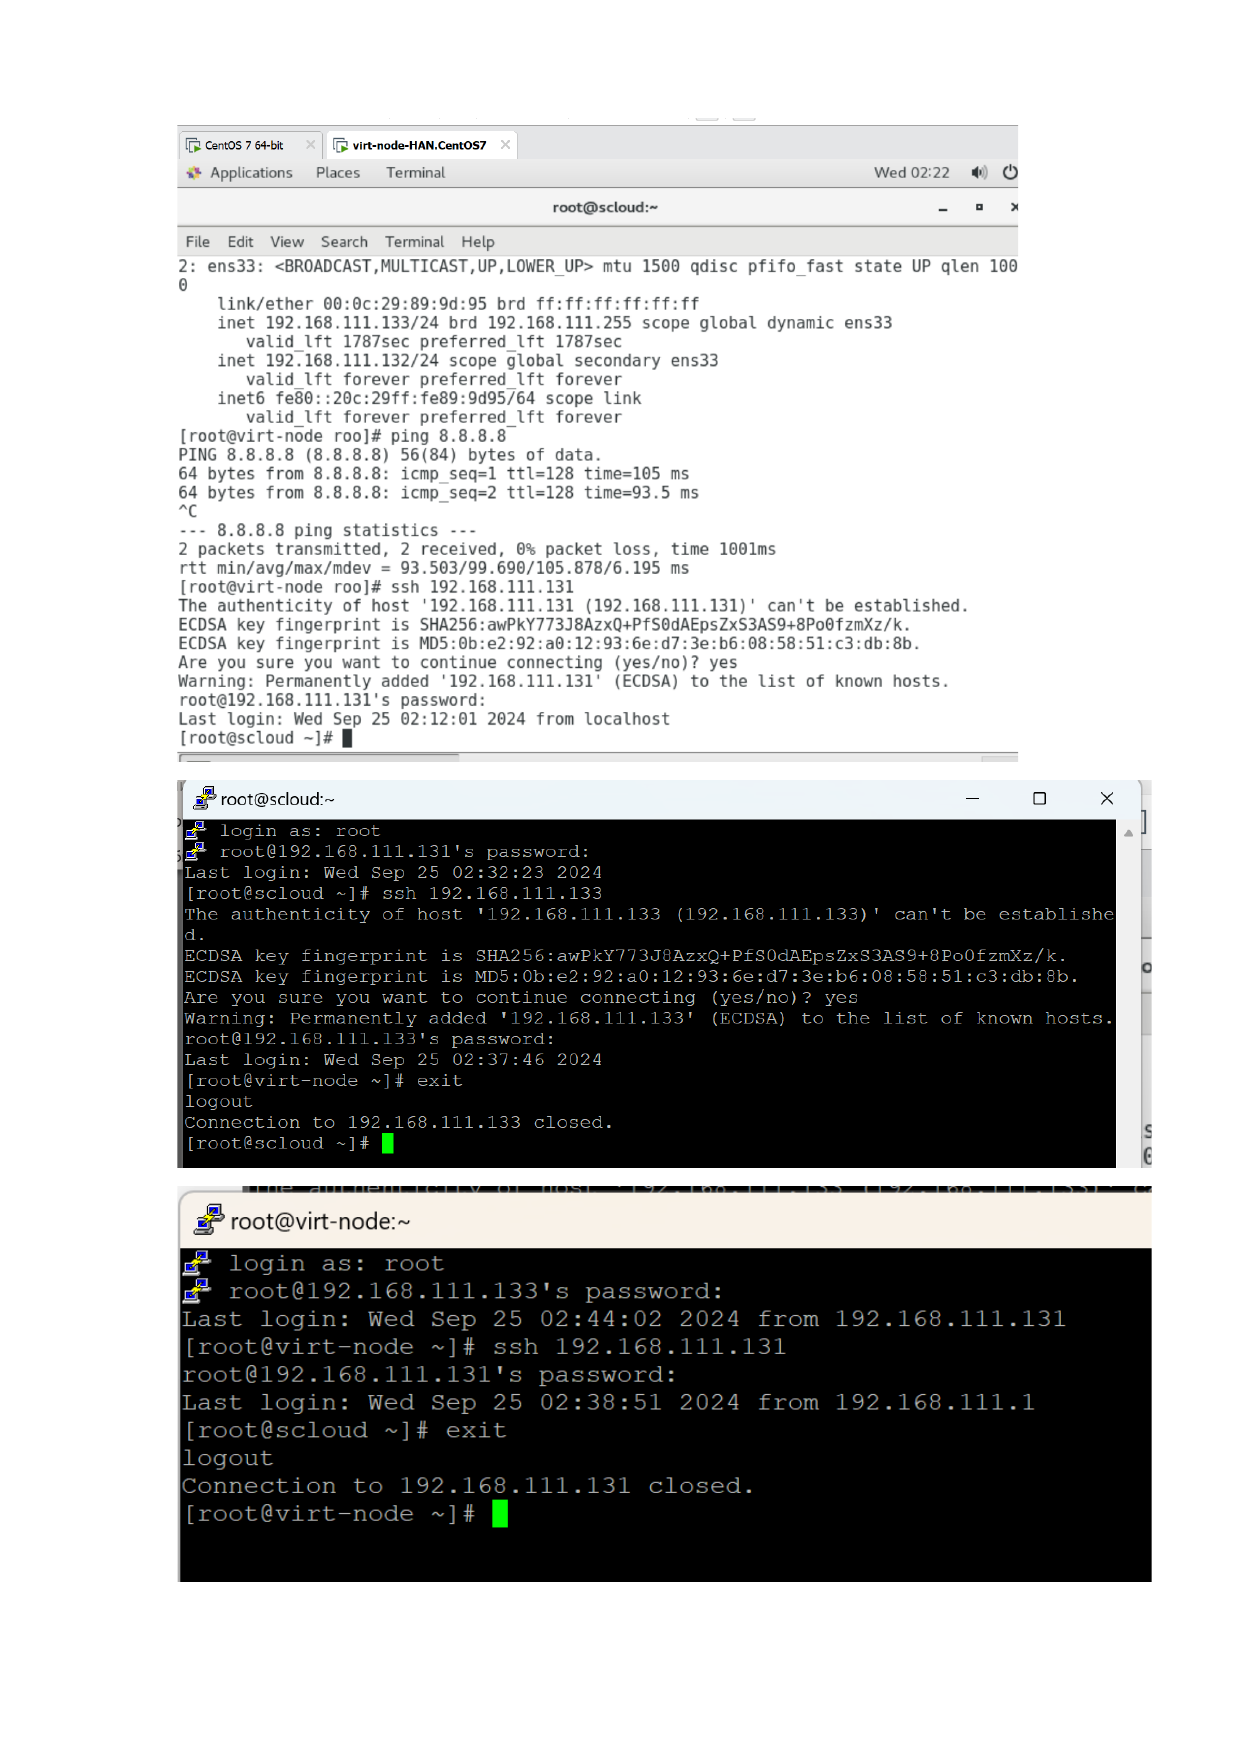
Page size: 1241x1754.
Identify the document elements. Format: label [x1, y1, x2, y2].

picture [177, 118, 1019, 762]
picture [177, 1186, 1152, 1582]
picture [177, 780, 1152, 1168]
